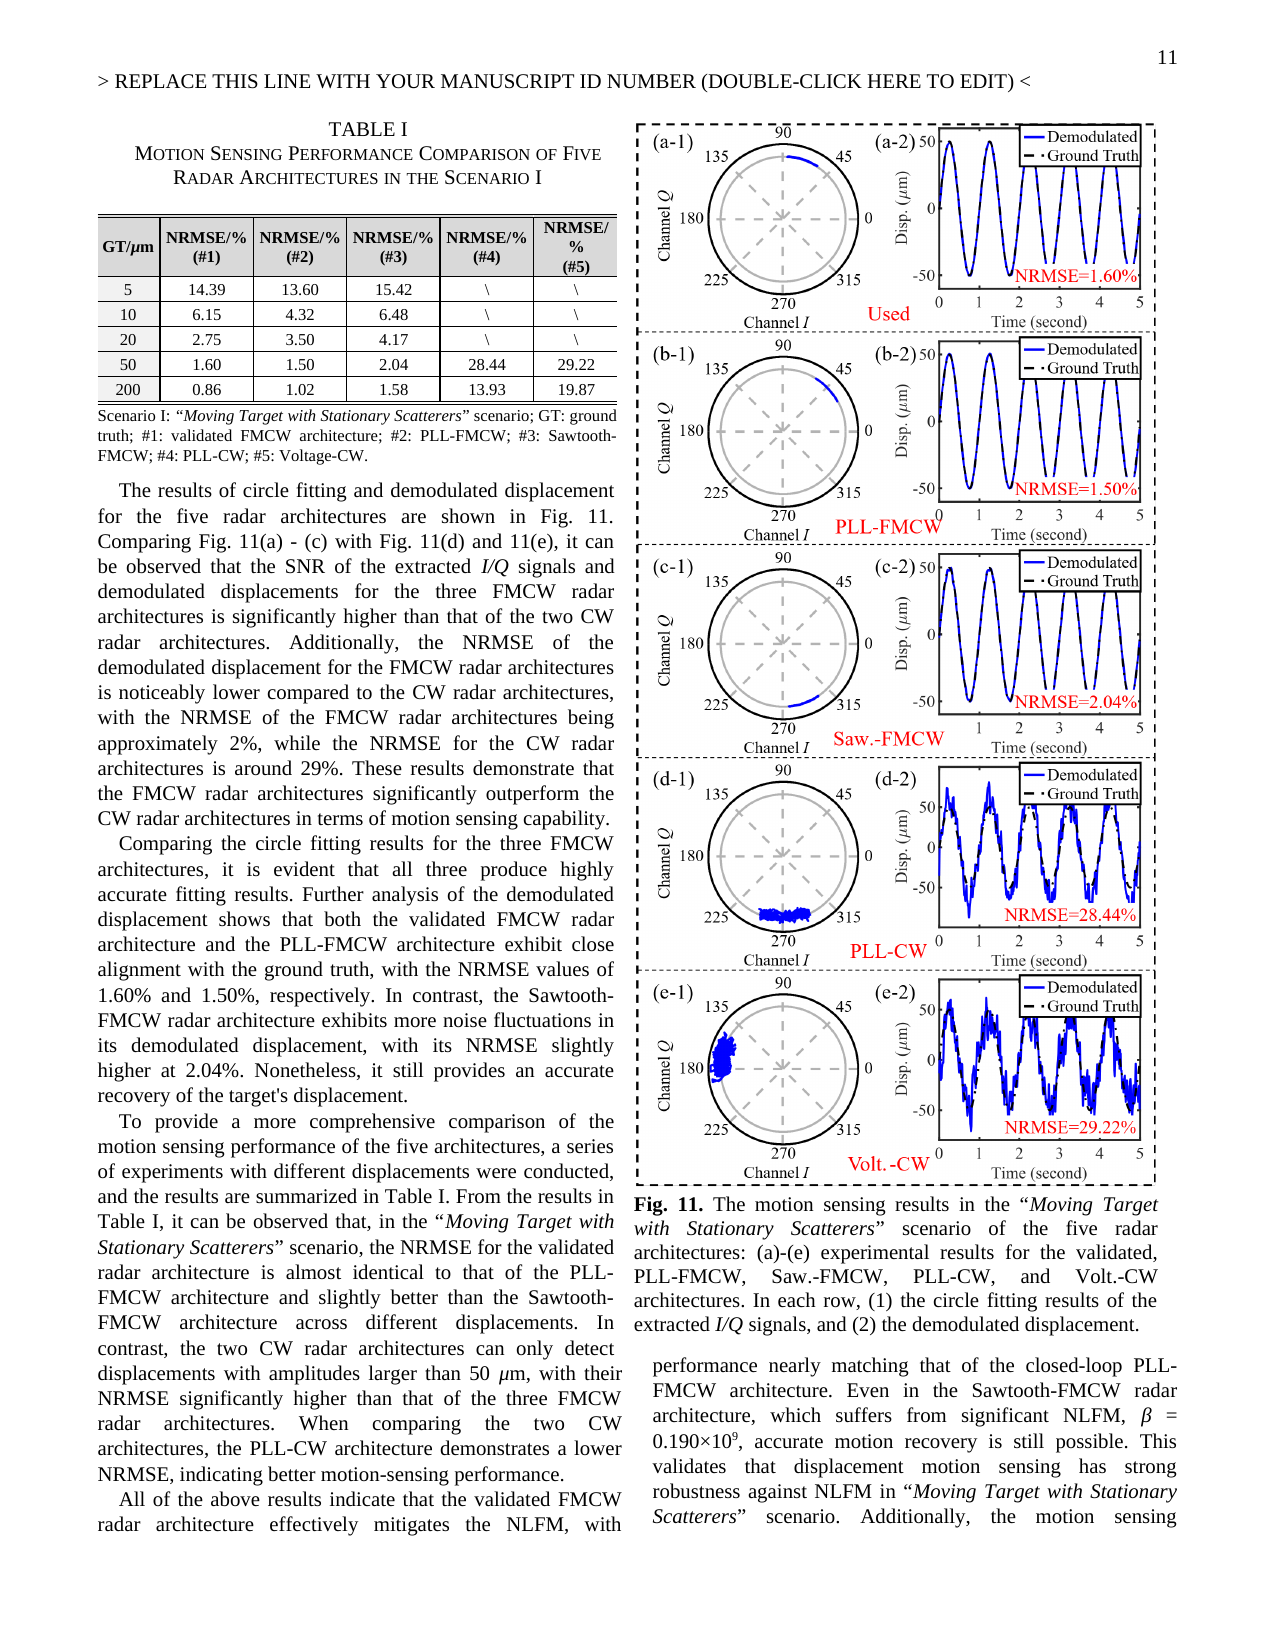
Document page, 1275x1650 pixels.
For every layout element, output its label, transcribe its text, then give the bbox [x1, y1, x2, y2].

text The results of circle fitting and demodulated displacement for the five radar architectures are shown in Fig. 11. Comparing Fig. 11(a) - (c) with Fig. 11(d) and 11(e), it can be observed that the SNR of the extracted I/Q signals and demodulated displacements for the three FMCW radar architectures is significantly higher than that of the two CW radar architectures. Additionally, the NRMSE of the demodulated displacement for the FMCW radar architectures is noticeably lower compared to the CW radar architectures, with the NRMSE of the FMCW radar architectures being approximately 2%, while the NRMSE for the CW radar architectures is around 29%. These results demonstrate that the FMCW radar architectures significantly outperform the CW radar architectures in terms of motion sensing capability. [97, 117, 622, 830]
picture [636, 117, 1156, 1192]
text To provide a more comprehensive comparison of the motion sensing performance of the five architectures, a series of experiments with different displacements were conducted, and the results are summarized in Table I. From the results in Table I, it can be observed that, in the “Moving Target with Stationary Scatterers” scenario, the NRMSE for the validated radar architecture is almost identical to that of the PLL-FMCW architecture and slightly better than the Sawtooth-FMCW architecture across different displacements. In contrast, the two CW radar architectures can only detect displacements with amplitudes larger than 50 μm, with their NRMSE significantly higher than that of the three FMCW radar architectures. When comparing the two CW architectures, the PLL-CW architecture demonstrates a lower NRMSE, indicating better motion-sensing performance. [97, 1109, 622, 1486]
text Comparing the circle fitting results for the three FMCW architectures, it is evident that all three produce highly accurate fitting results. Further analysis of the demodulated displacement shows that both the validated FMCW radar architecture and the PLL-FMCW architecture exhibit close alignment with the ground truth, with the NRMSE values of 1.60% and 1.50%, respectively. In contrast, the Sawtooth-FMCW radar architecture exhibits more noise fluctuations in its demodulated displacement, with its NRMSE slightly higher at 2.04%. Nonetheless, it still provides an accurate recovery of the target's displacement. [97, 831, 622, 1107]
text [97, 1487, 622, 1536]
